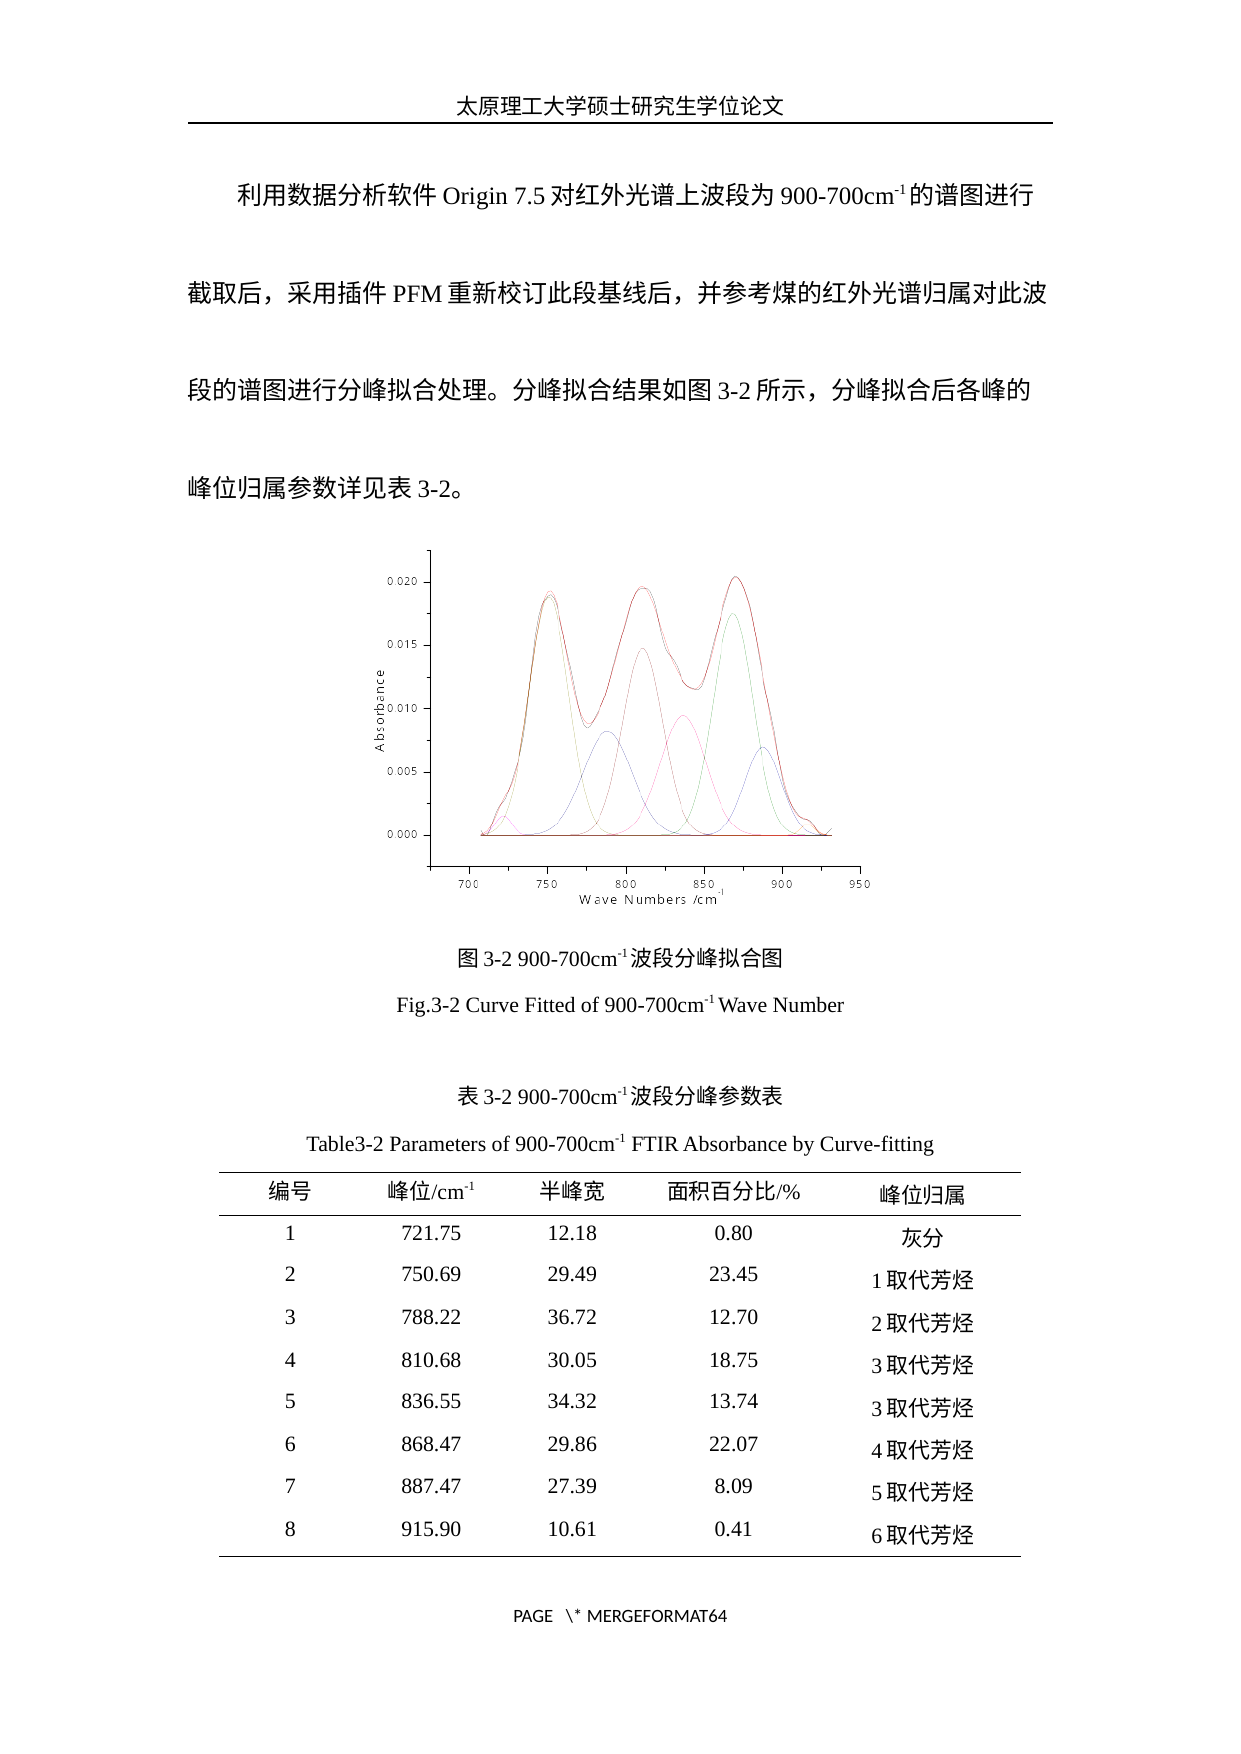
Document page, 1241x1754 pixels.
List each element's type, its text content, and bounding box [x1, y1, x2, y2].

table_cell 5取代芳烃 [824, 1470, 1021, 1513]
table_cell 1取代芳烃 [824, 1257, 1021, 1300]
table_cell 23.45 [643, 1257, 824, 1300]
table_header 峰位归属 [824, 1173, 1021, 1215]
table_header 面积百分比/% [643, 1173, 824, 1215]
text 图3-2 900-700cm-1波段分峰拟合图 [187, 940, 1053, 973]
table_cell 750.69 [360, 1257, 502, 1300]
table_cell 12.18 [502, 1216, 643, 1257]
table_cell 0.41 [643, 1513, 824, 1556]
table_cell 3取代芳烃 [824, 1343, 1021, 1385]
table_cell 7 [219, 1470, 360, 1513]
table_cell 0.80 [643, 1216, 824, 1257]
table_cell 721.75 [360, 1216, 502, 1257]
table_cell 30.05 [502, 1343, 643, 1385]
table_cell 18.75 [643, 1343, 824, 1385]
table_cell 22.07 [643, 1428, 824, 1470]
table_cell 29.86 [502, 1428, 643, 1470]
table_cell 13.74 [643, 1385, 824, 1428]
table_cell 6取代芳烃 [824, 1513, 1021, 1556]
table_cell 2取代芳烃 [824, 1300, 1021, 1343]
table_cell 868.47 [360, 1428, 502, 1470]
table_cell 8 [219, 1513, 360, 1556]
table_cell 8.09 [643, 1470, 824, 1513]
table_cell 5 [219, 1385, 360, 1428]
table_cell 36.72 [502, 1300, 643, 1343]
table_cell 10.61 [502, 1513, 643, 1556]
text Table3-2 Parameters of 900-700cm-1 FTIR Absorbance by Curve-fitting [187, 1127, 1053, 1159]
table_cell 1 [219, 1216, 360, 1257]
table_cell 3取代芳烃 [824, 1385, 1021, 1428]
table_cell 4 [219, 1343, 360, 1385]
table_cell 3 [219, 1300, 360, 1343]
table_cell 34.32 [502, 1385, 643, 1428]
text Fig.3-2 Curve Fitted of 900-700cm-1 Wave Number [187, 988, 1053, 1021]
table_cell 836.55 [360, 1385, 502, 1428]
table_header 半峰宽 [502, 1173, 643, 1215]
table_cell 788.22 [360, 1300, 502, 1343]
table_cell 6 [219, 1428, 360, 1470]
table_cell 2 [219, 1257, 360, 1300]
table_header 编号 [219, 1173, 360, 1215]
table_cell 12.70 [643, 1300, 824, 1343]
table_cell 915.90 [360, 1513, 502, 1556]
table_header 峰位/cm-1 [360, 1173, 502, 1215]
table_cell 887.47 [360, 1470, 502, 1513]
table_cell 27.39 [502, 1470, 643, 1513]
table_cell 29.49 [502, 1257, 643, 1300]
text 利用数据分析软件Origin 7.5对红外光谱上波段为900-700cm-1的谱图进行截取后，采用插件PFM重新校订此段基线后，并参考煤的红外光谱归属对此波段的谱图进行分峰拟合处理。分峰拟合结果如图3-2所示，分峰拟合后各峰的峰位归属参数详见表3-2。 [187, 161, 1053, 519]
table_cell 灰分 [824, 1216, 1021, 1257]
table_cell 810.68 [360, 1343, 502, 1385]
table_cell 4取代芳烃 [824, 1428, 1021, 1470]
text 表3-2 900-700cm-1波段分峰参数表 [187, 1079, 1053, 1111]
